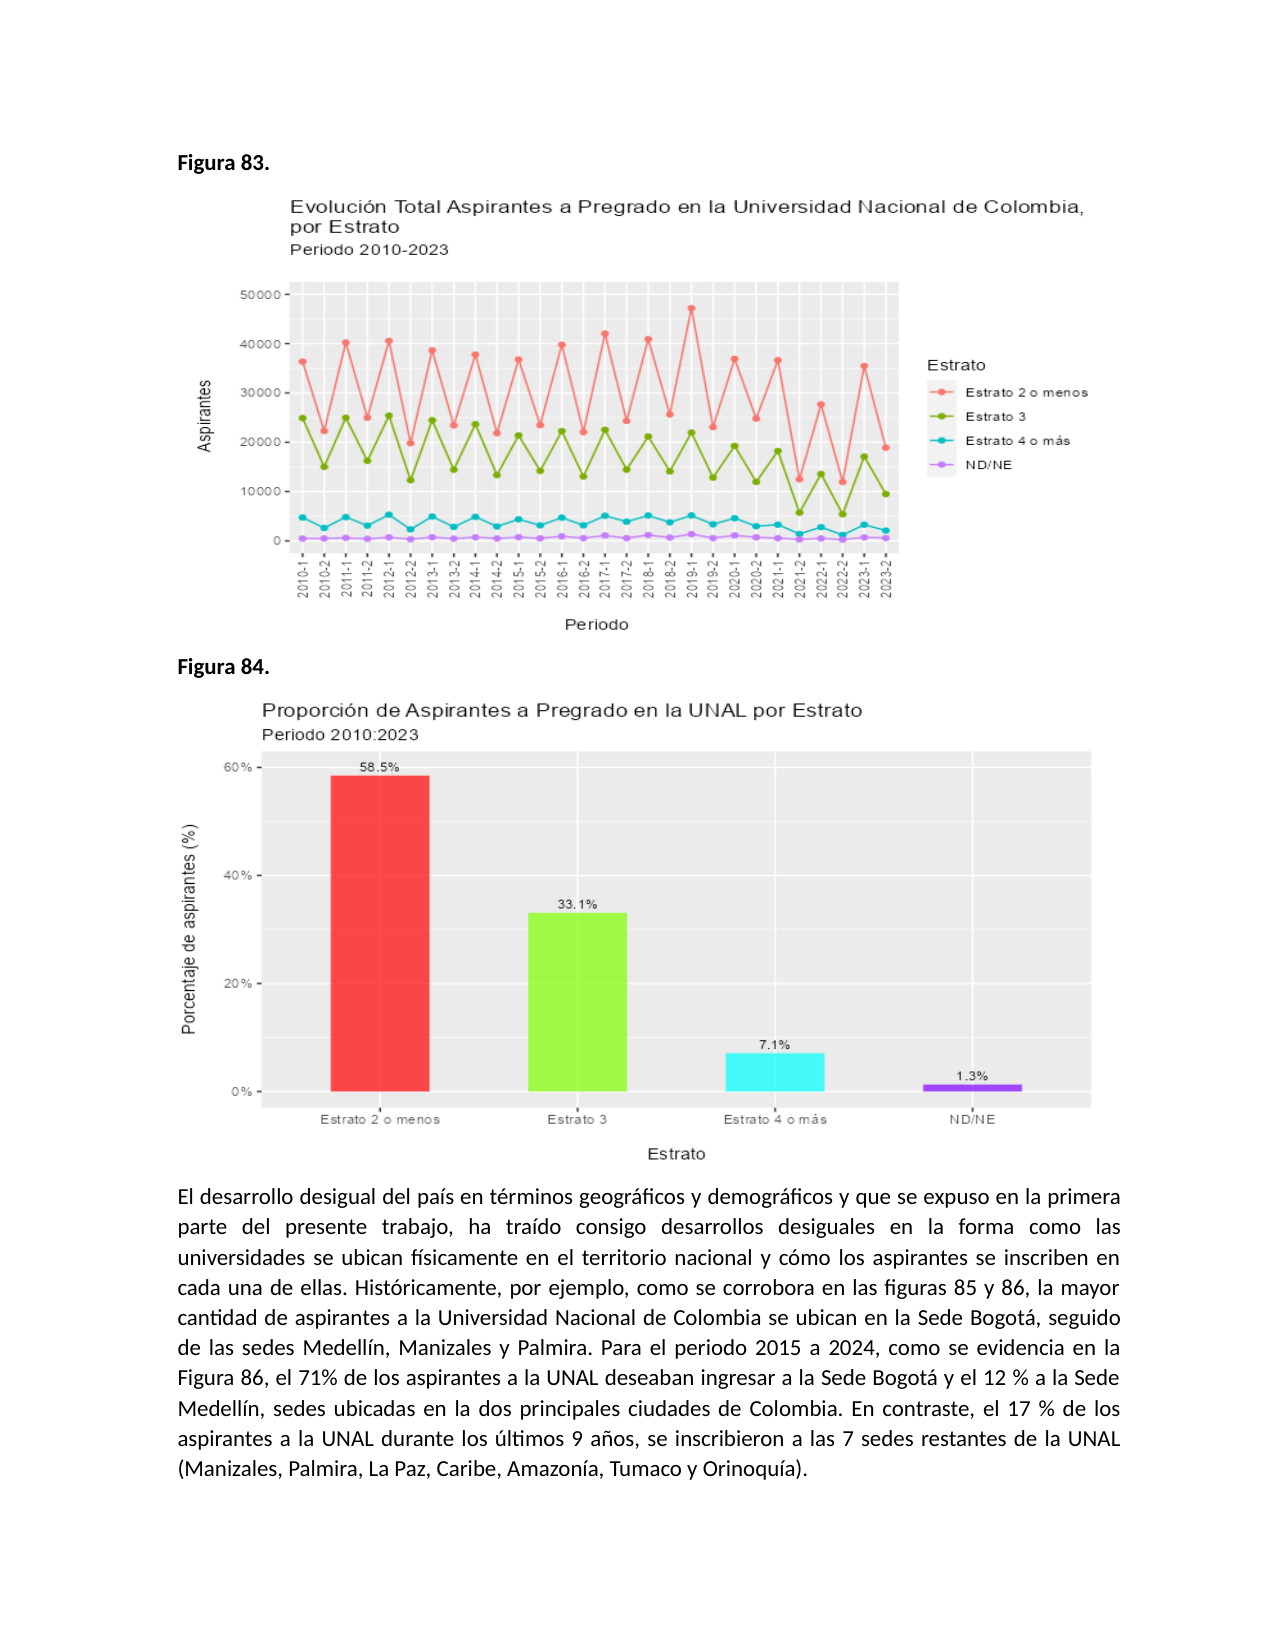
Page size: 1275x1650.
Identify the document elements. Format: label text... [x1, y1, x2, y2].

text Figura 83. [177, 148, 1122, 176]
picture [177, 699, 1098, 1164]
text Figura 84. [177, 652, 1122, 680]
picture [177, 194, 1098, 634]
text El desarrollo desigual del país en términos geográficos y demográficos y que se expuso en la primera parte del presente trabajo, ha traído consigo desarrollos desiguales en la forma como las universidades se ubican físicamente en el territorio nacional y cómo los aspirantes se inscriben en cada una de ellas. Históricamente, por ejemplo, como se corrobora en las figuras 85 y 86, la mayor cantidad de aspirantes a la Universidad Nacional de Colombia se ubican en la Sede Bogotá, seguido de las sedes Medellín, Manizales y Palmira. Para el periodo 2015 a 2024, como se evidencia en la Figura 86, el 71% de los aspirantes a la UNAL deseaban ingresar a la Sede Bogotá y el 12 % a la Sede Medellín, sedes ubicadas en la dos principales ciudades de Colombia. En contraste, el 17 % de los aspirantes a la UNAL durante los últimos 9 años, se inscribieron a las 7 sedes restantes de la UNAL (Manizales, Palmira, La Paz, Caribe, Amazonía, Tumaco y Orinoquía). [177, 1182, 1122, 1482]
